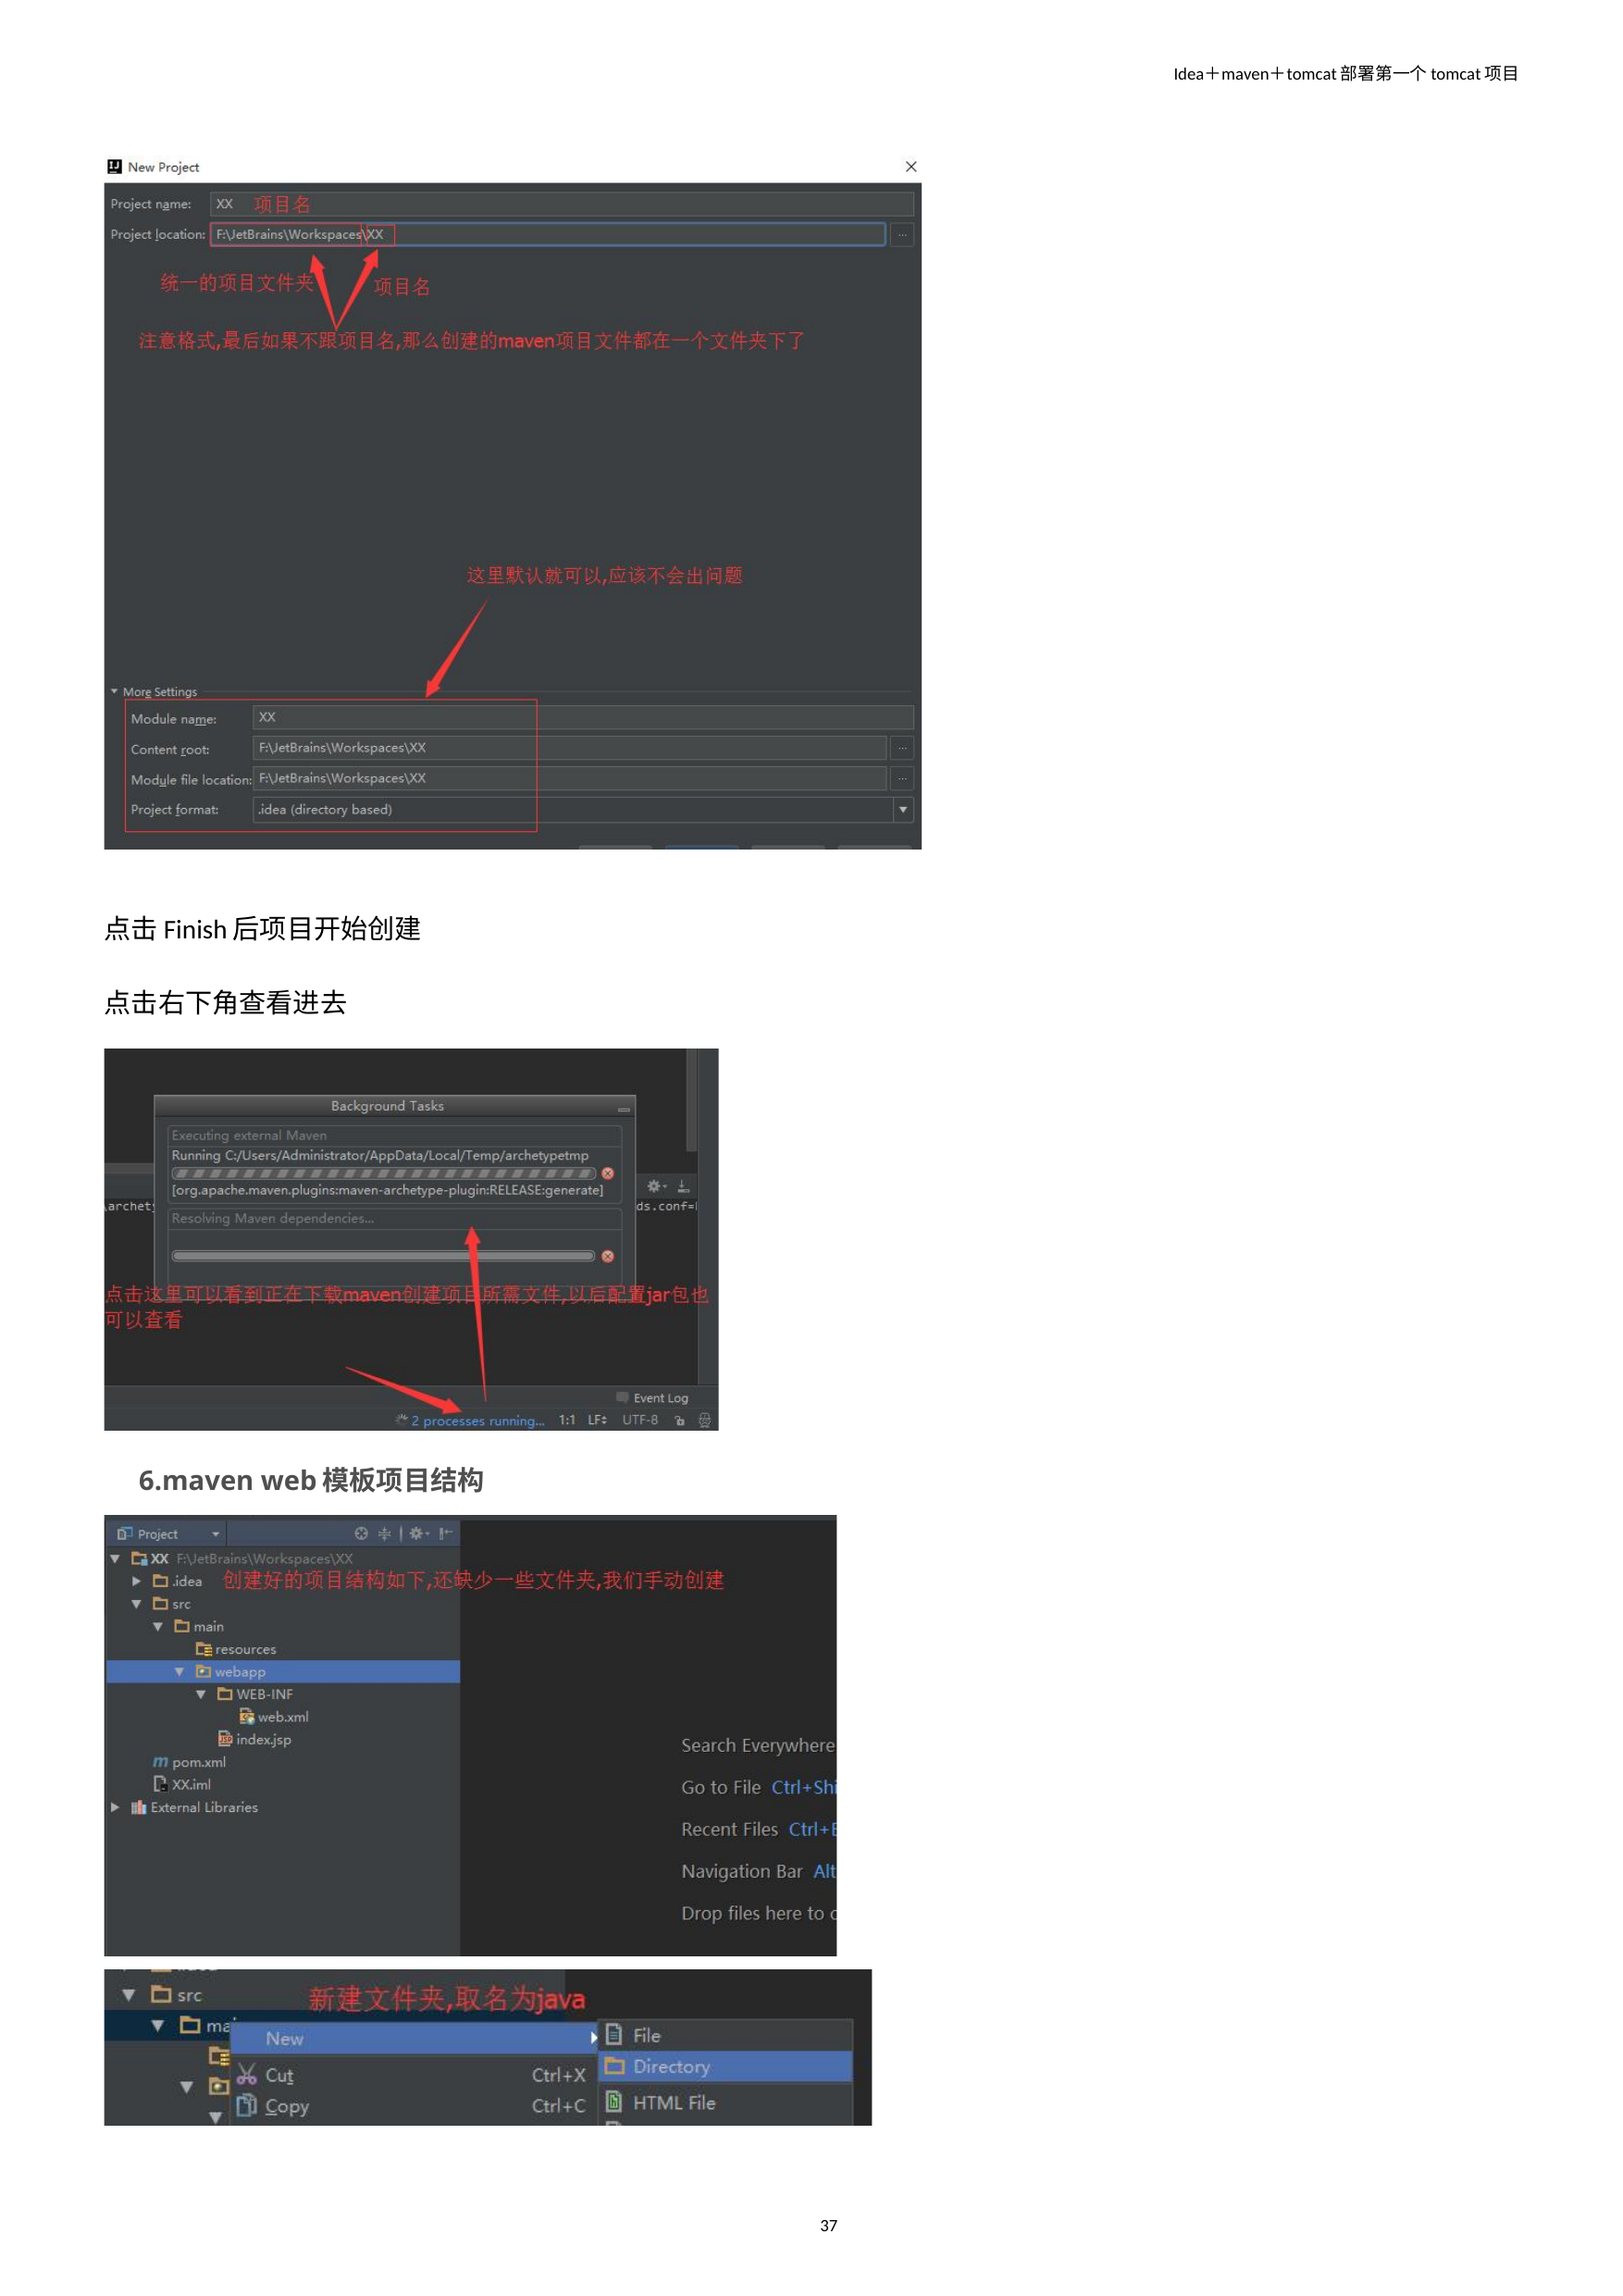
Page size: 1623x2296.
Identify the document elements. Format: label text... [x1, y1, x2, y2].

picture [104, 155, 923, 850]
picture [104, 1515, 837, 1956]
picture [104, 1969, 873, 2126]
picture [104, 1049, 719, 1431]
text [104, 155, 1518, 1442]
